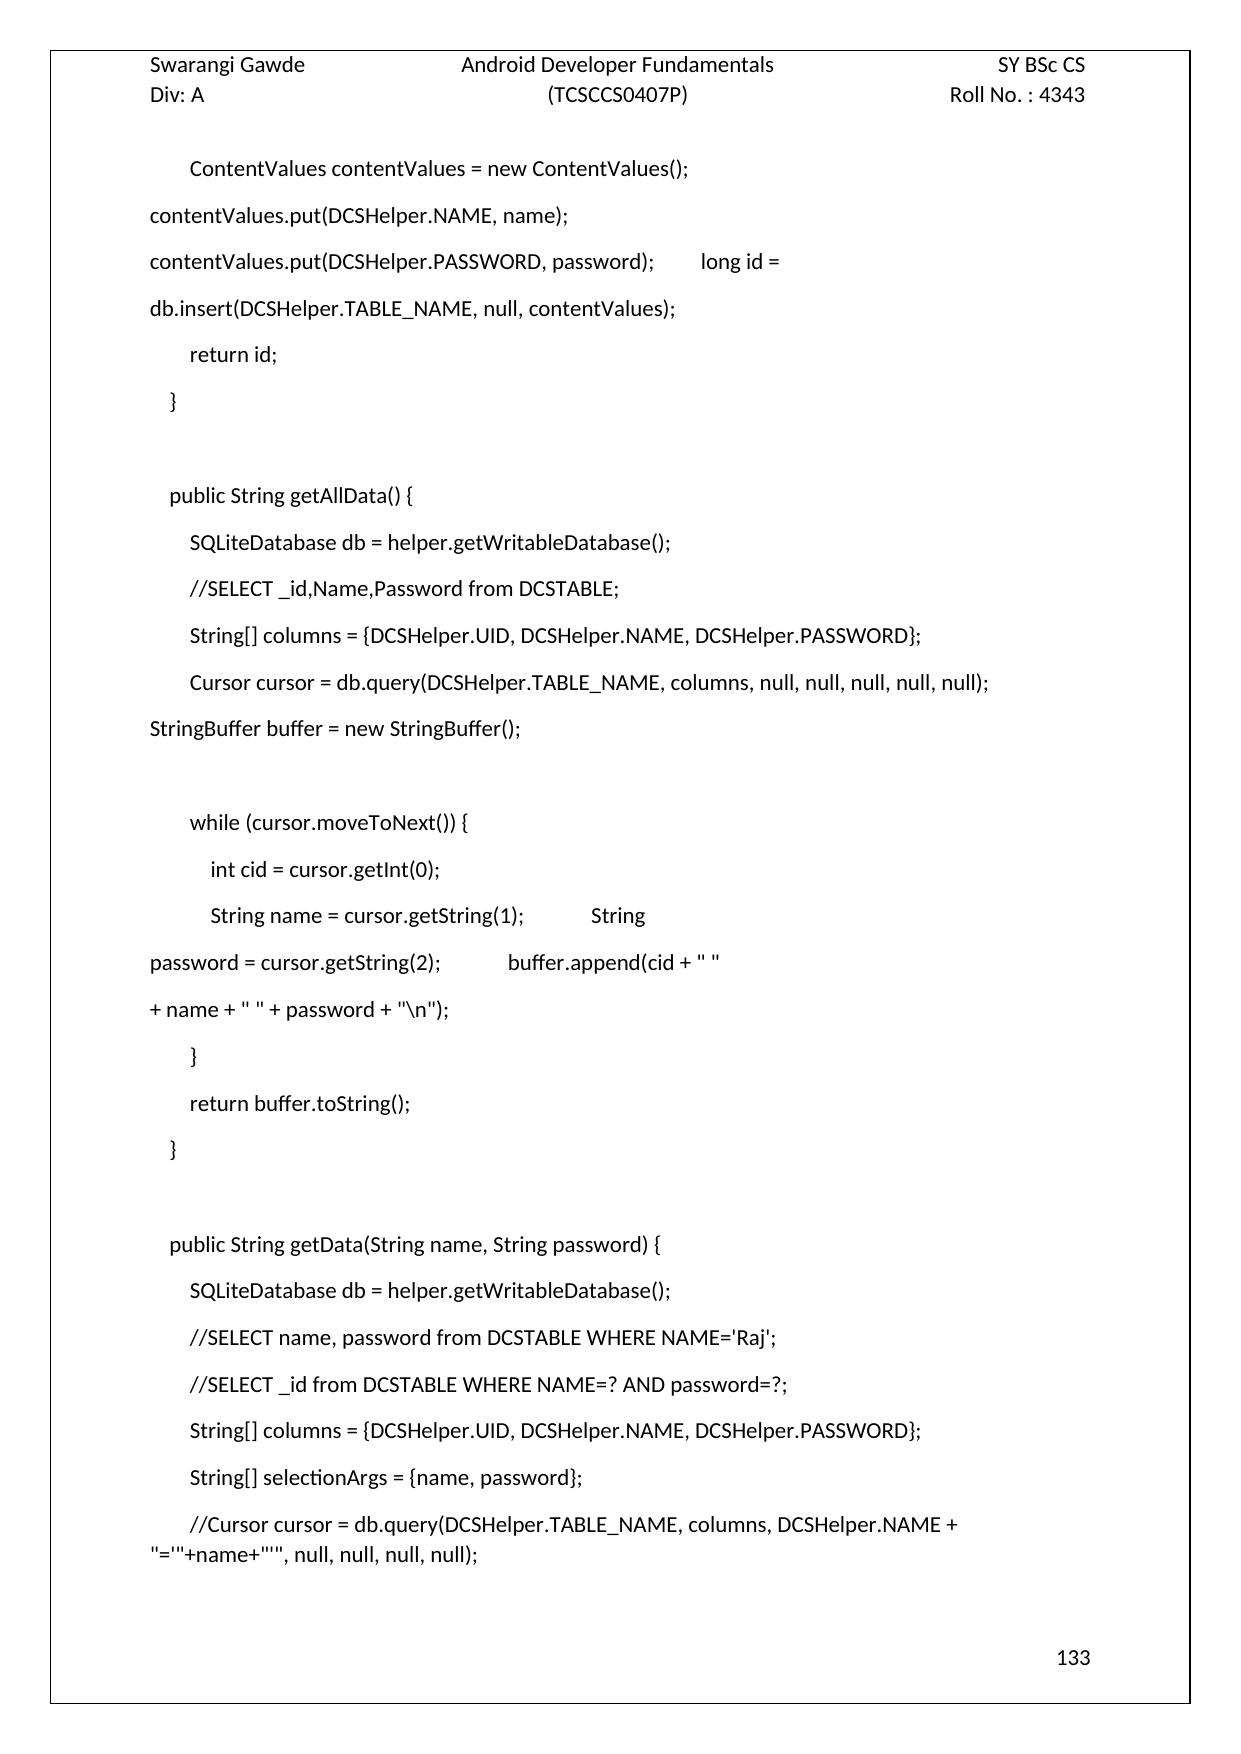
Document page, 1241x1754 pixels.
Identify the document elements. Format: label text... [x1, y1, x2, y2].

text String[] columns = {DCSHelper.UID, DCSHelper.NAME, DCSHelper.PASSWORD}; [148, 621, 1057, 649]
text return buffer.toString(); [148, 1089, 1057, 1117]
text Cursor cursor = db.query(DCSHelper.TABLE_NAME, columns, null, null, null, null, null); StringBuffer buffer = new StringBuffer(); [148, 668, 1057, 742]
text SQLiteDatabase db = helper.getWritableDatabase(); [148, 1276, 1057, 1304]
text String[] columns = {DCSHelper.UID, DCSHelper.NAME, DCSHelper.PASSWORD}; [148, 1416, 1057, 1444]
text String name = cursor.getString(1); String password = cursor.getString(2); buffer.append(cid + " " + name + " " + password + "\n"); [148, 902, 731, 1023]
text public String getData(String name, String password) { [148, 1230, 1057, 1258]
text SQLiteDatabase db = helper.getWritableDatabase(); [148, 528, 1057, 556]
text String[] selectionArgs = {name, password}; [148, 1463, 1057, 1491]
text } [148, 1135, 1057, 1163]
text //Cursor cursor = db.query(DCSHelper.TABLE_NAME, columns, DCSHelper.NAME + "='"+name+"'", null, null, null, null); [148, 1510, 1057, 1568]
text //SELECT _id from DCSTABLE WHERE NAME=? AND password=?; [148, 1370, 1057, 1398]
text //SELECT _id,Name,Password from DCSTABLE; [148, 574, 1057, 602]
text return id; [148, 340, 1057, 368]
text int cid = cursor.getInt(0); [148, 855, 1057, 883]
text } [148, 1042, 1057, 1070]
text } [148, 387, 1057, 415]
text public String getAllData() { [148, 481, 1057, 509]
text while (cursor.moveToNext()) { [148, 808, 1057, 836]
text ContentValues contentValues = new ContentValues(); contentValues.put(DCSHelper.NAME, name); contentValues.put(DCSHelper.PASSWORD, password); long id = db.insert(DCSHelper.TABLE_NAME, null, contentValues); [148, 154, 803, 322]
text //SELECT name, password from DCSTABLE WHERE NAME='Raj'; [148, 1323, 1057, 1351]
